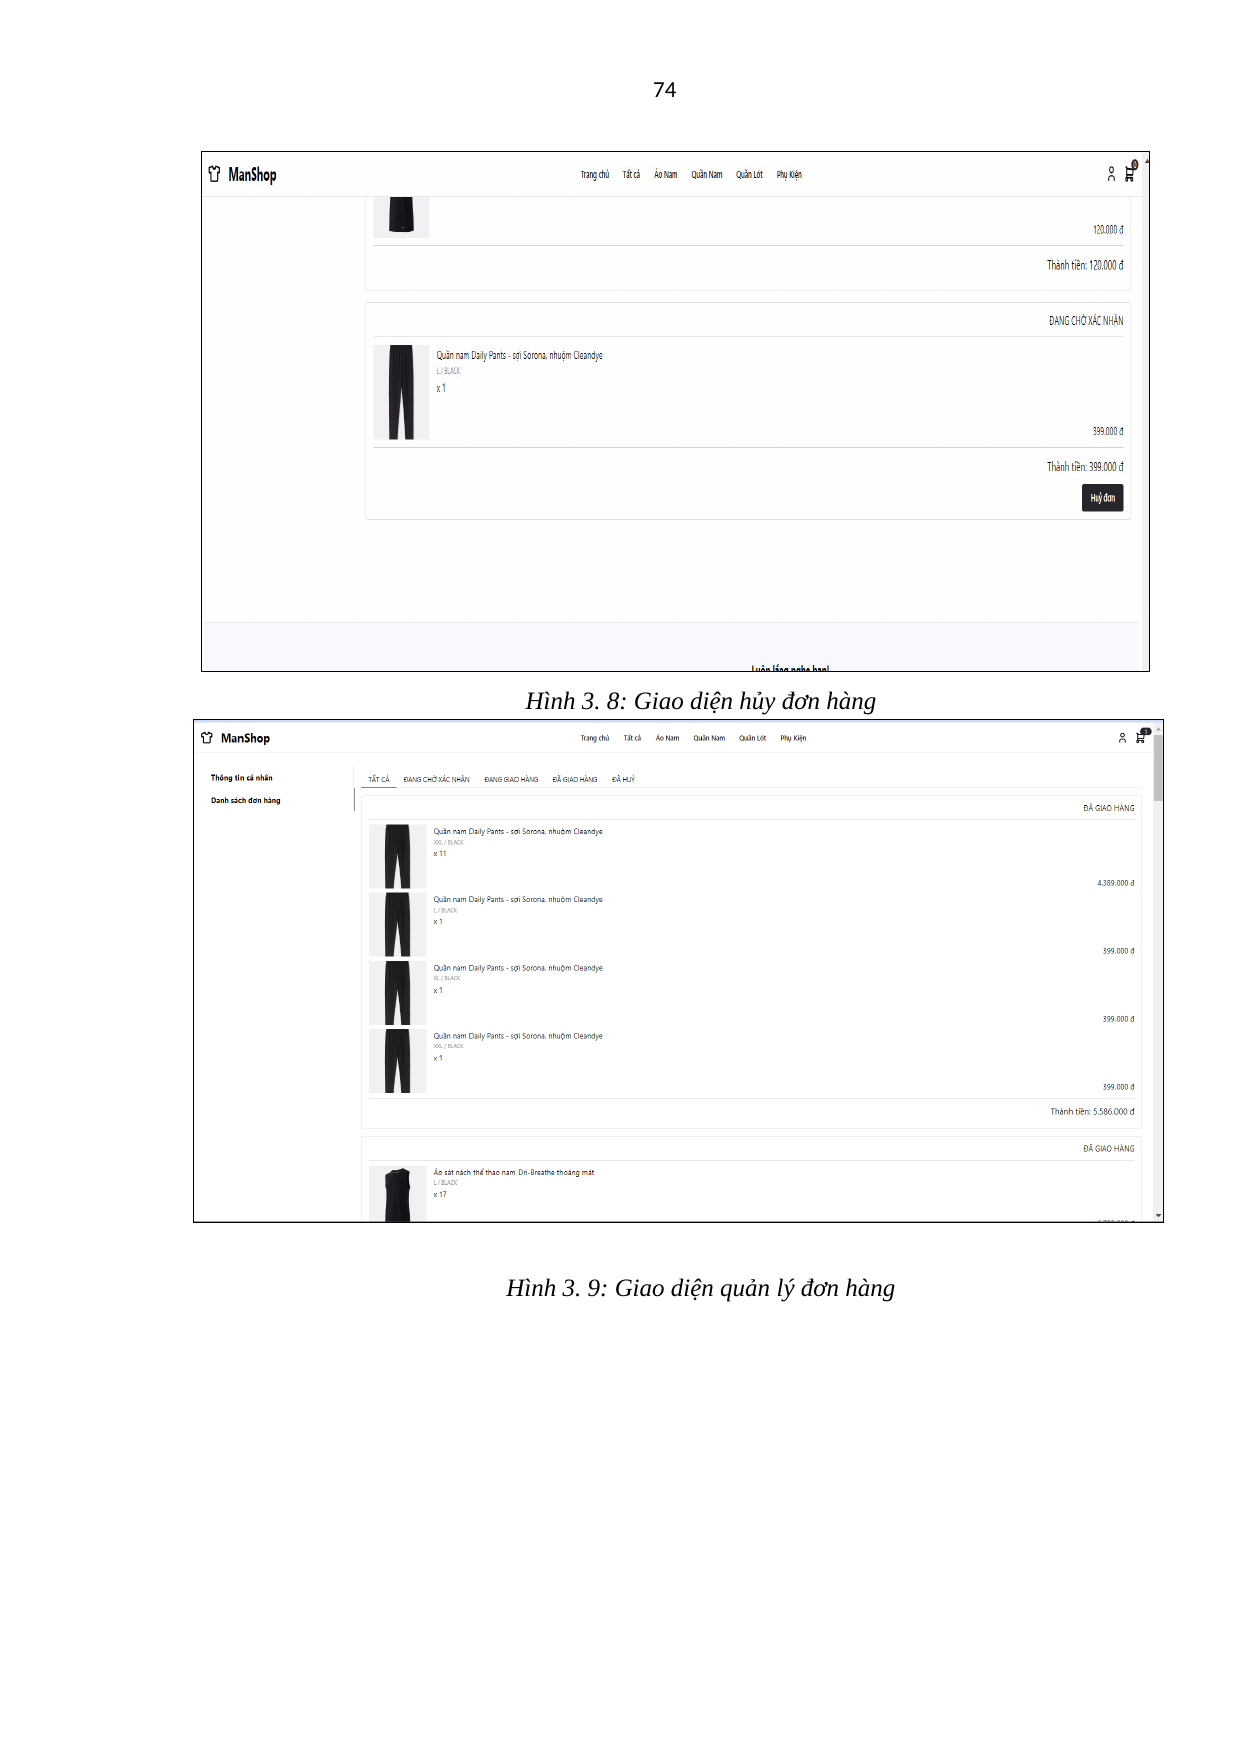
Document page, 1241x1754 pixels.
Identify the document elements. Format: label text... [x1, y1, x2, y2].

picture [202, 152, 1149, 671]
text Hình 3. 8: Giao diện hủy đơn hàng [207, 672, 1122, 715]
text Hình 3. 9: Giao diện quản lý đơn hàng [207, 1223, 1122, 1302]
picture [194, 720, 1163, 1222]
